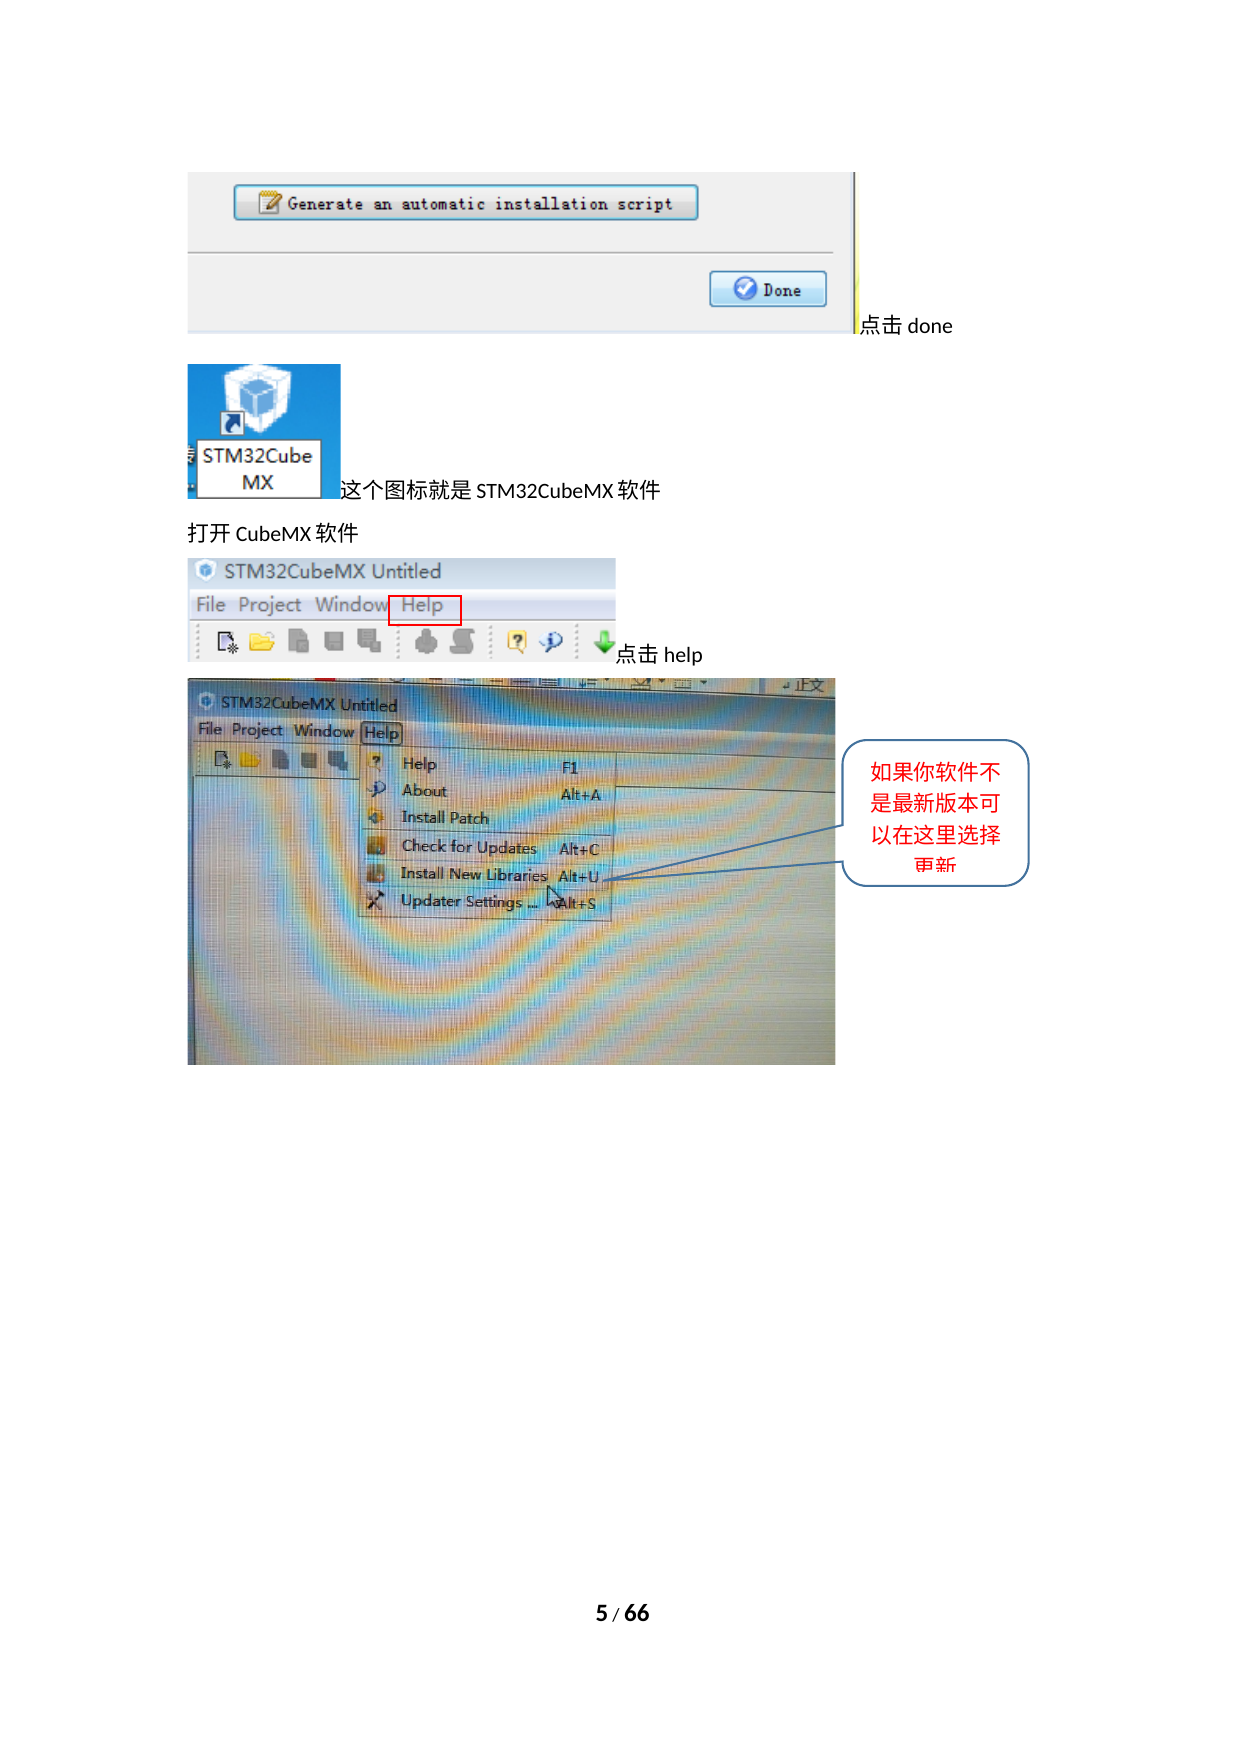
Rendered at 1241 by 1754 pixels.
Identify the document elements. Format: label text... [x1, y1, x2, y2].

picture [628, 828, 836, 877]
picture [187, 364, 341, 499]
text 这个图标就是STM32CubeMX软件 [187, 353, 1053, 516]
picture [187, 678, 836, 1065]
text 打开CubeMX软件 [187, 516, 1053, 548]
picture [187, 558, 616, 662]
picture [187, 172, 860, 334]
